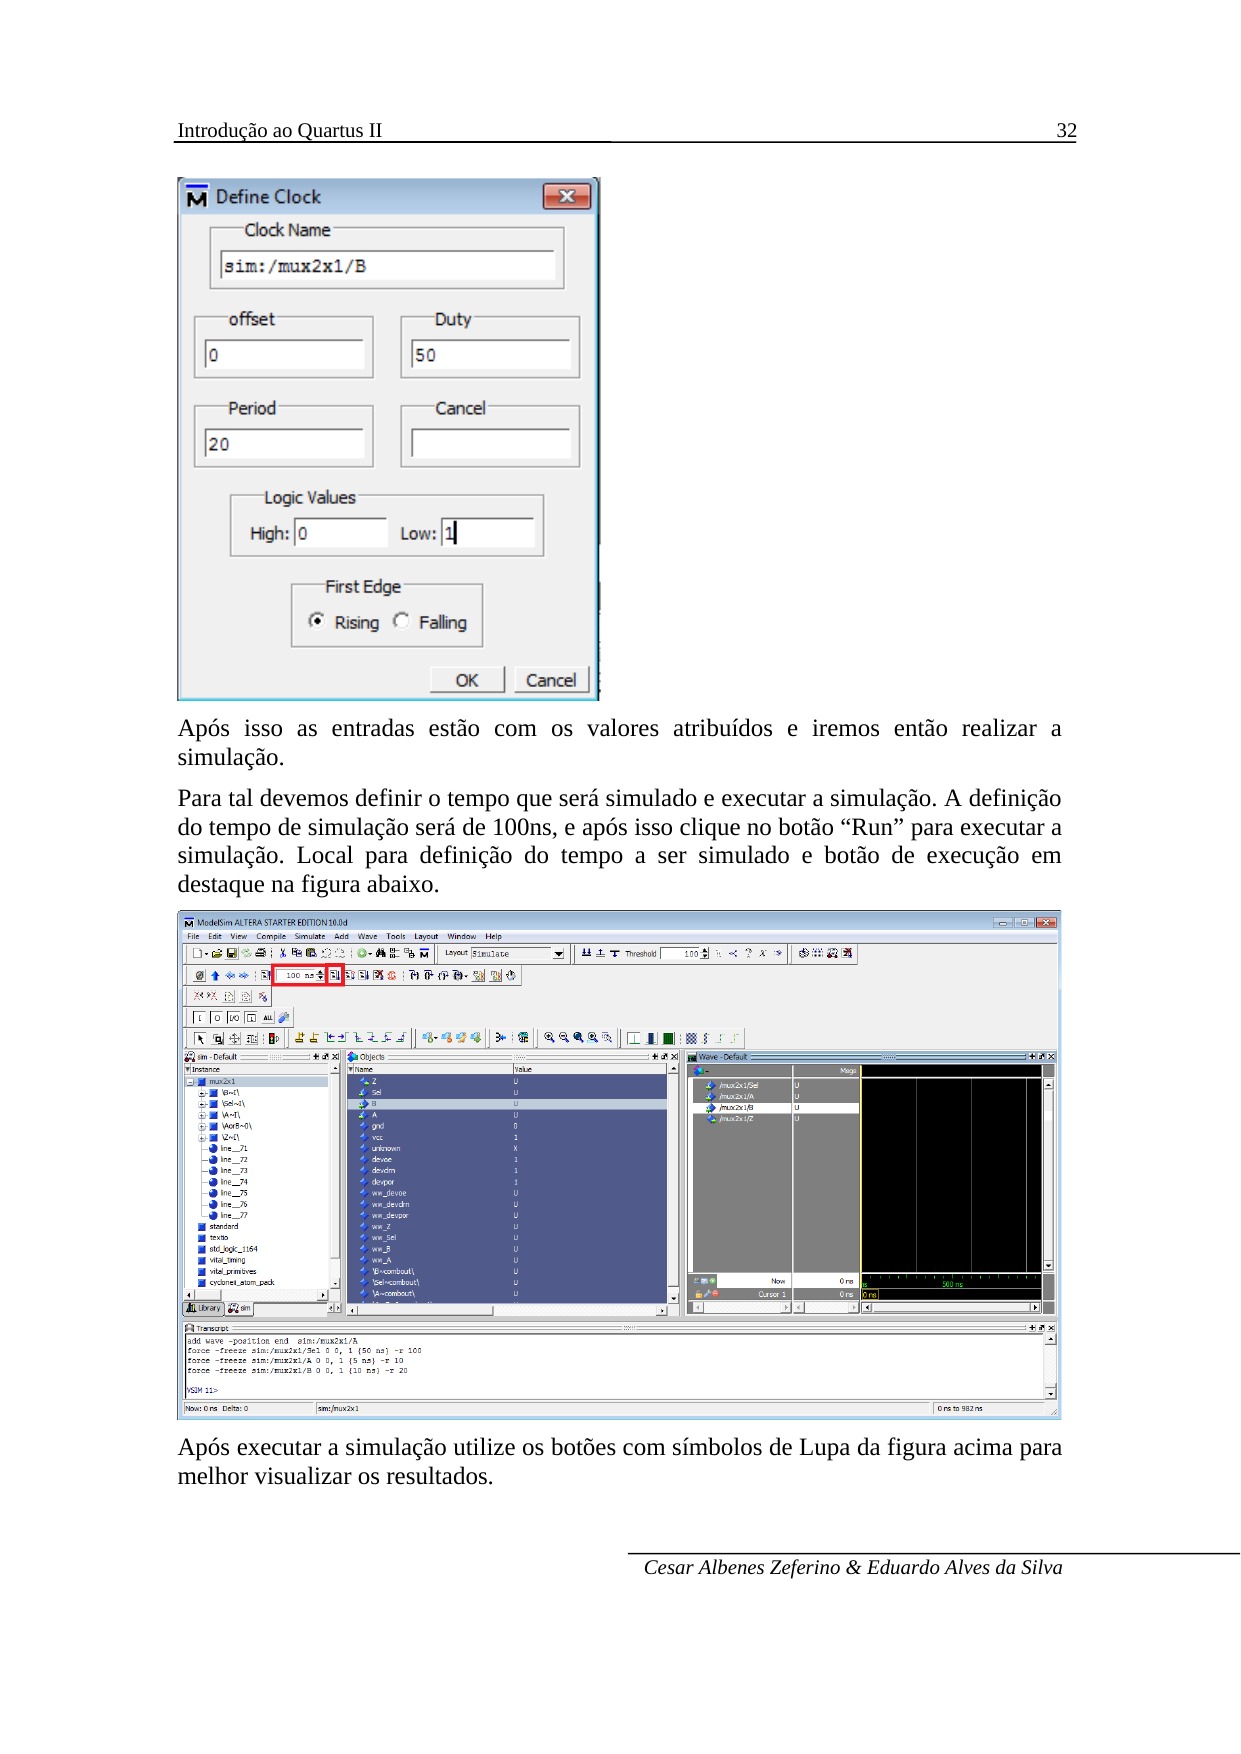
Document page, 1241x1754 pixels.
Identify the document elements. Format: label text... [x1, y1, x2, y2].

text Após executar a simulação utilize os botões com símbolos de Lupa da figura acima para melhor visualizar os resultados. [177, 1432, 1063, 1490]
picture [177, 177, 601, 701]
text Para tal devemos definir o tempo que será simulado e executar a simulação. A definição do tempo de simulação será de 100ns, e após isso clique no botão “Run” para executar a simulação. Local para definição do tempo a ser simulado e botão de execução em destaque na figura abaixo. [177, 783, 1063, 898]
picture [177, 910, 1062, 1420]
text Após isso as entradas estão com os valores atribuídos e iremos então realizar a simulação. [177, 713, 1063, 771]
